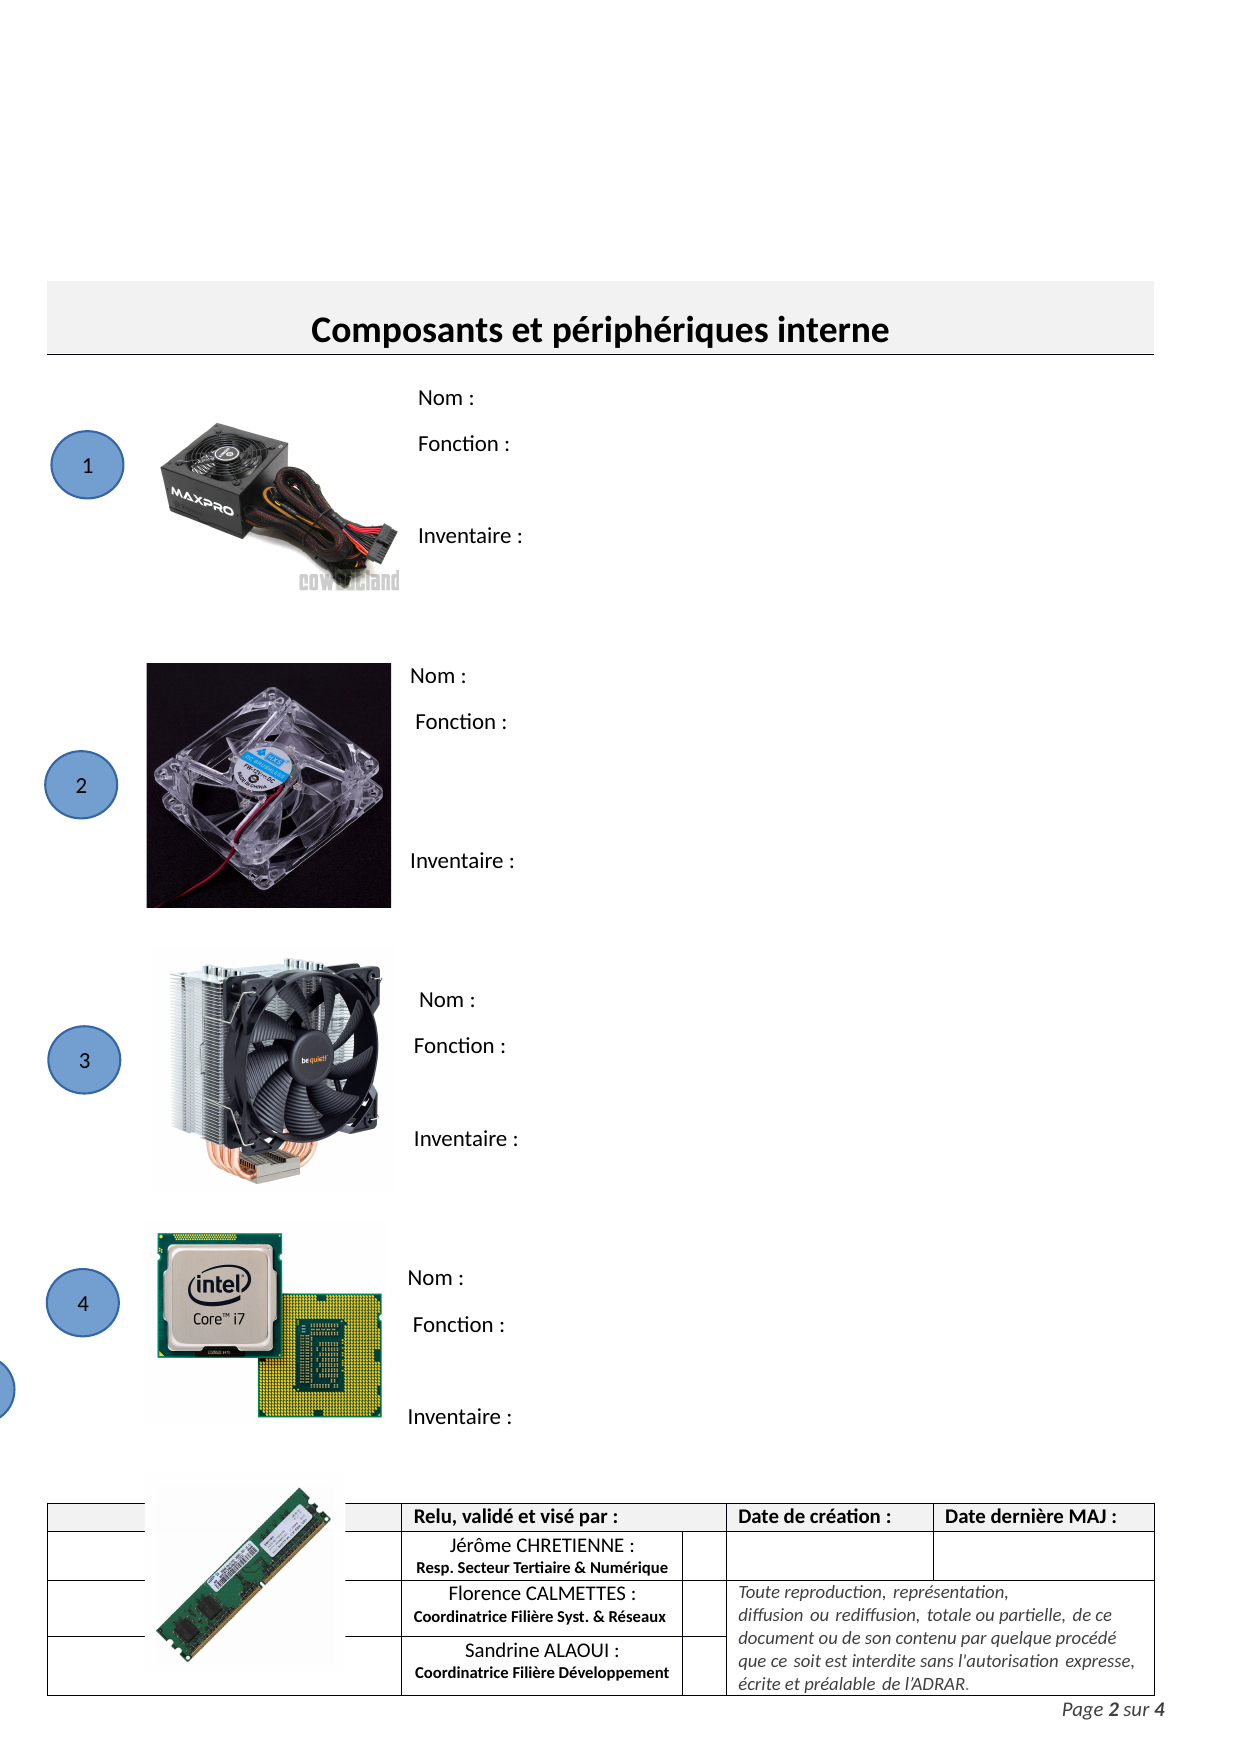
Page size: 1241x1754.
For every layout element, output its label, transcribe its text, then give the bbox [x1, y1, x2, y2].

text Inventaire : [392, 846, 1093, 874]
text Fonction : [392, 707, 1093, 735]
picture [141, 396, 399, 591]
picture [144, 1472, 346, 1673]
text Nom : [148, 383, 1093, 411]
text Fonction : [396, 1032, 1093, 1059]
text Fonction : [399, 429, 1093, 457]
picture [151, 946, 396, 1191]
text Inventaire : [396, 1124, 1093, 1152]
text Inventaire : [148, 1402, 1093, 1430]
text Nom : [389, 1263, 1093, 1291]
text Inventaire : [399, 522, 1093, 550]
picture [145, 1221, 389, 1425]
text Nom : [396, 985, 1093, 1013]
picture [146, 663, 392, 908]
text Fonction : [389, 1310, 1093, 1338]
text Nom : [148, 661, 1093, 689]
